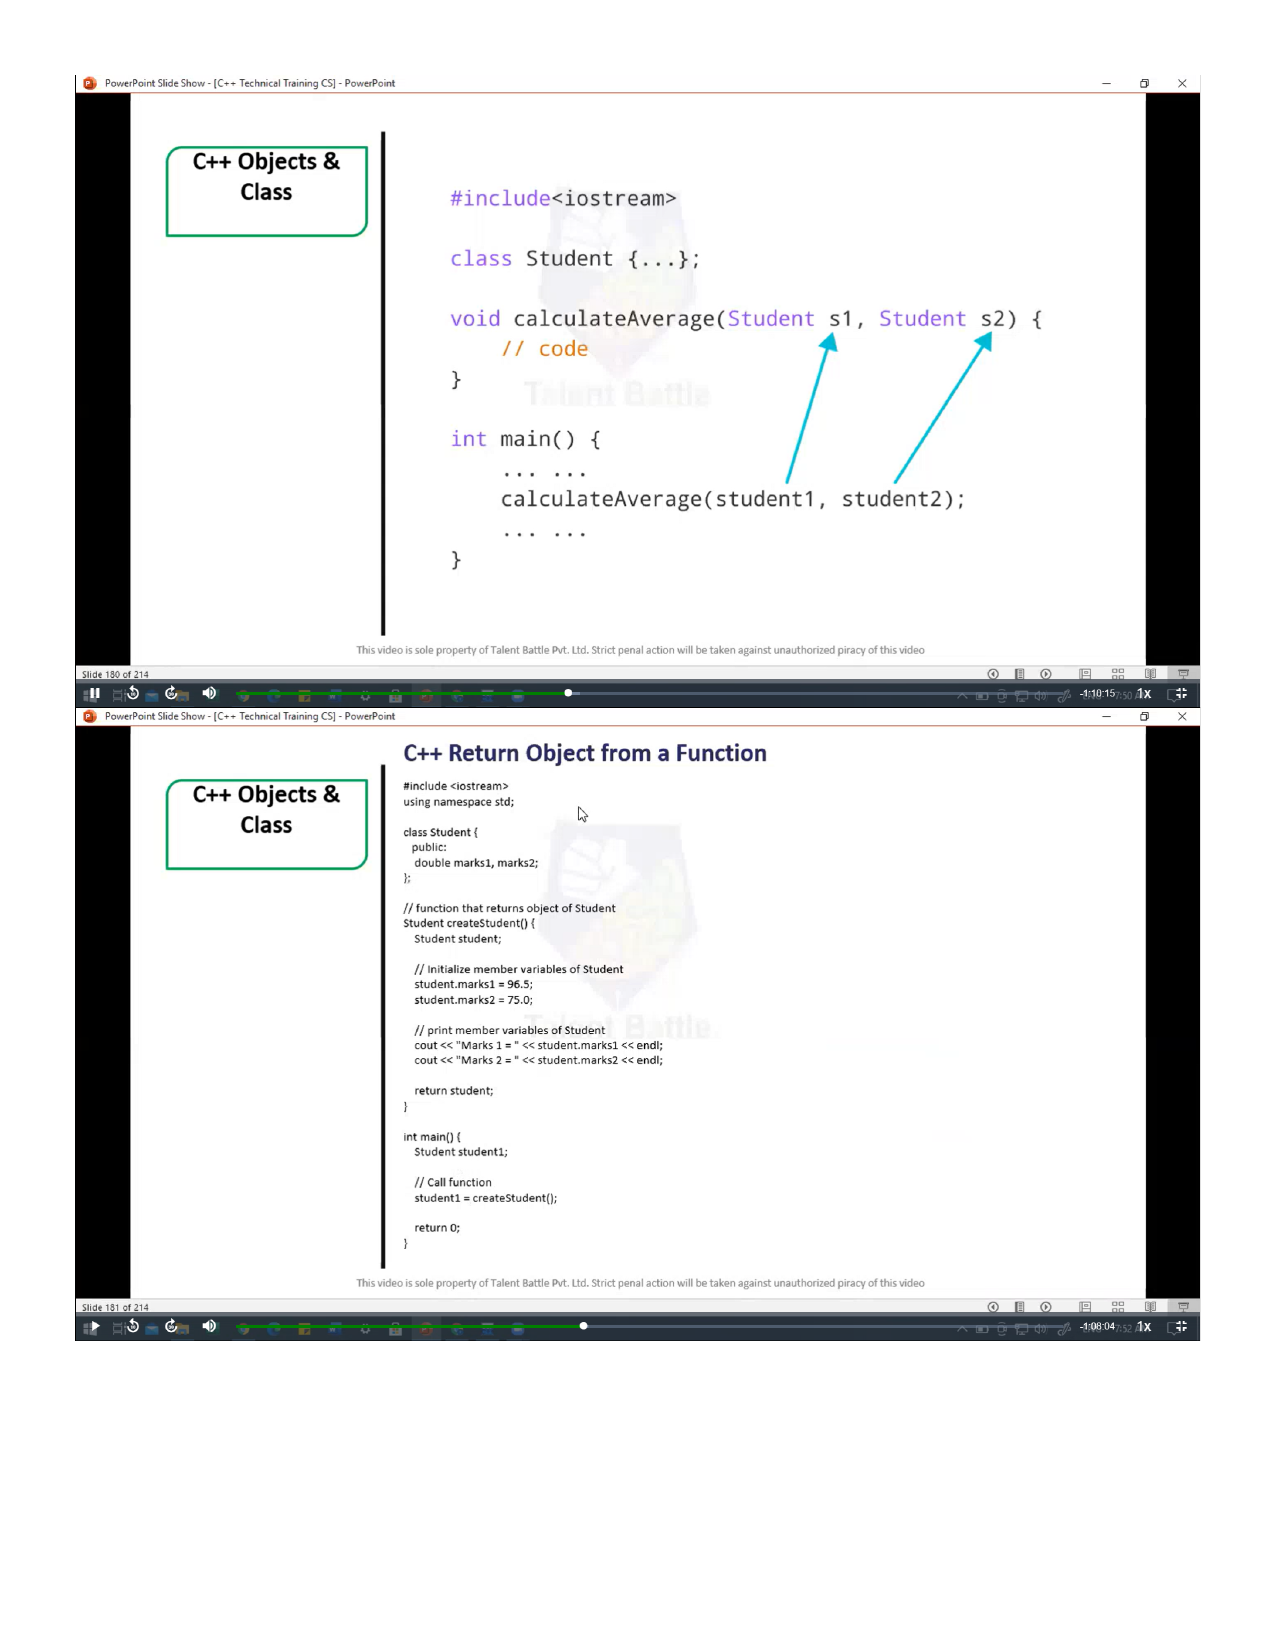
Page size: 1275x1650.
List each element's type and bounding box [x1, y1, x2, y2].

picture [75, 75, 1200, 1341]
